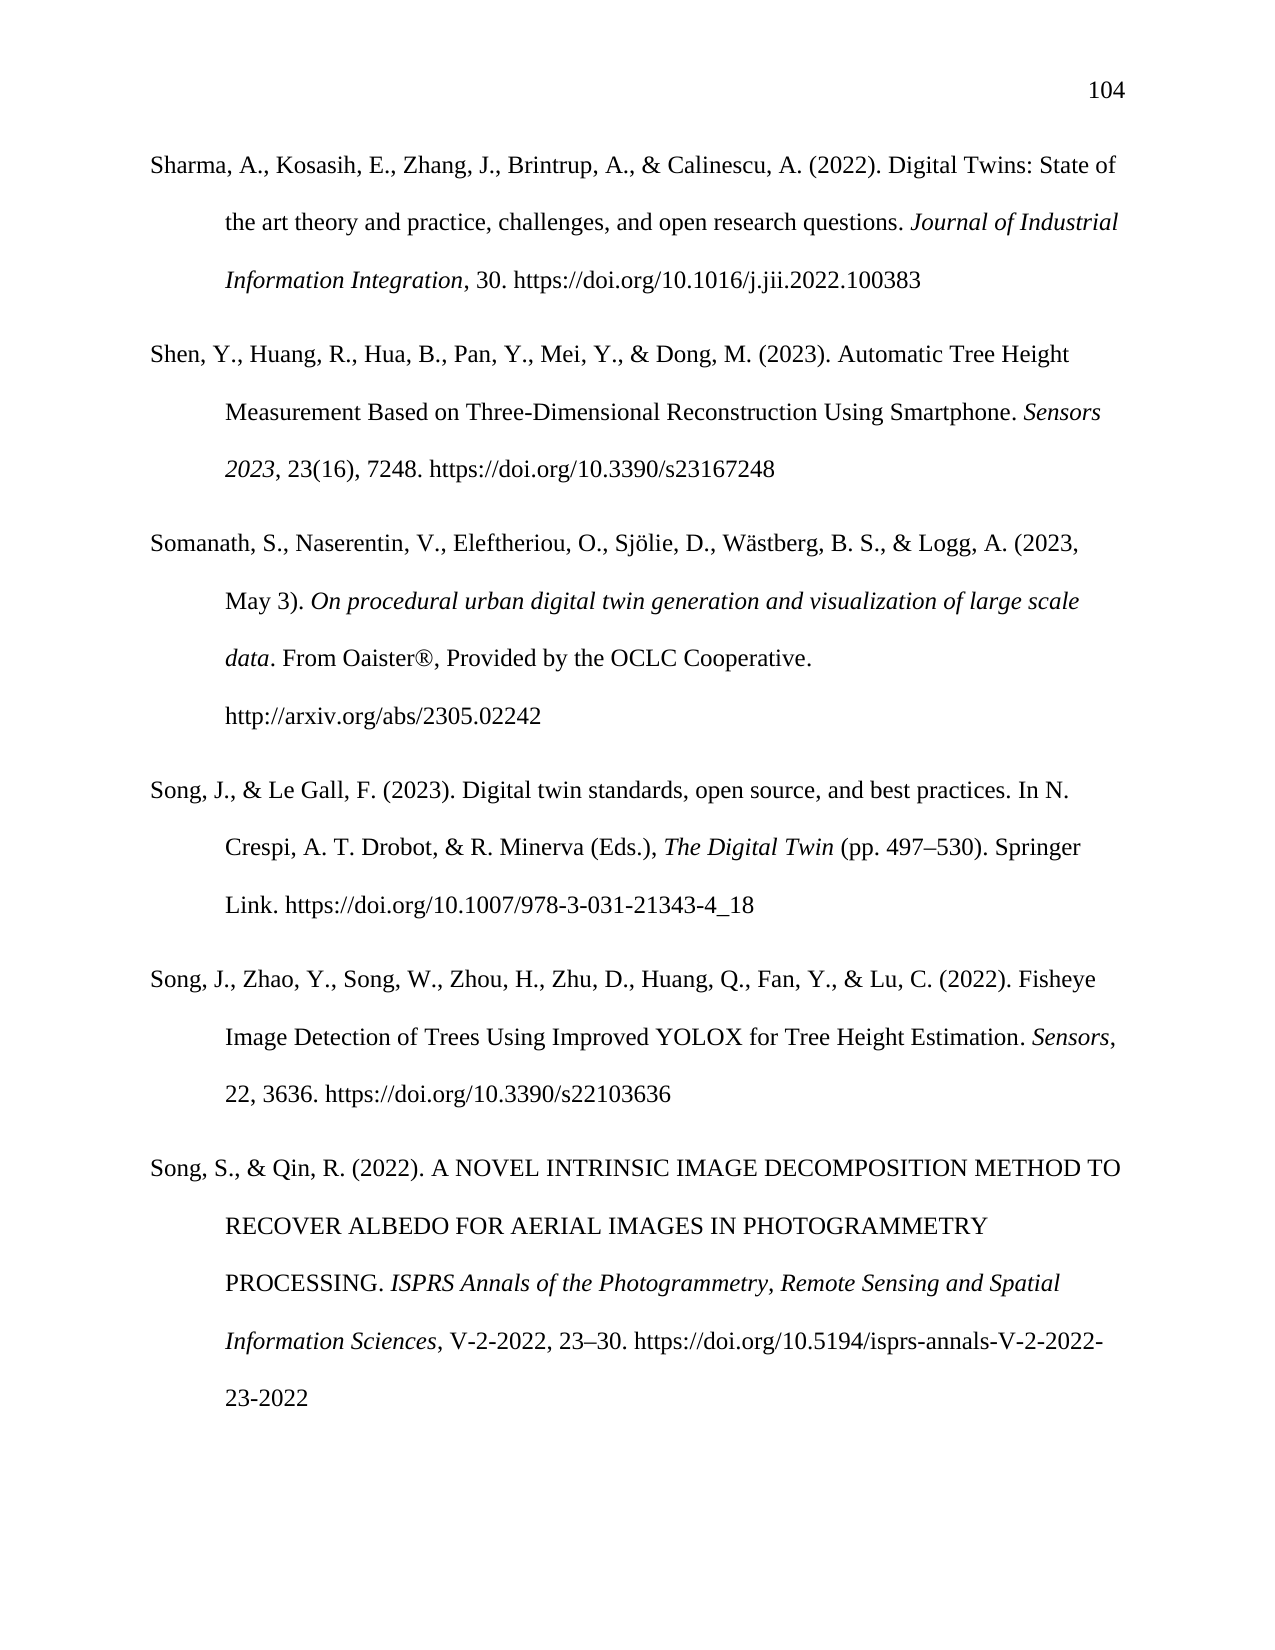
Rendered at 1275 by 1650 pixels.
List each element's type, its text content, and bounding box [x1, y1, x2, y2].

text Song, J., & Le Gall, F. (2023). Digital twin standards, open source, and best practices. In N. Crespi, A. T. Drobot, & R. Minerva (Eds.), The Digital Twin (pp. 497–530). Springer Link. https://doi.org/10.1007/978-3-031-21343-4_18 [150, 775, 1125, 919]
text Song, S., & Qin, R. (2022). A NOVEL INTRINSIC IMAGE DECOMPOSITION METHOD TO RECOVER ALBEDO FOR AERIAL IMAGES IN PHOTOGRAMMETRY PROCESSING. ISPRS Annals of the Photogrammetry, Remote Sensing and Spatial Information Sciences, V-2-2022, 23–30. https://doi.org/10.5194/isprs-annals-V-2-2022-23-2022 [150, 1153, 1125, 1412]
text Somanath, S., Naserentin, V., Eleftheriou, O., Sjölie, D., Wästberg, B. S., & Logg, A. (2023, May 3). On procedural urban digital twin generation and visualization of large scale data. From Oaister®, Provided by the OCLC Cooperative. http://arxiv.org/abs/2305.02242 [150, 528, 1125, 729]
text Song, J., Zhao, Y., Song, W., Zhou, H., Zhu, D., Huang, Q., Fan, Y., & Lu, C. (2022). Fisheye Image Detection of Trees Using Improved YOLOX for Tree Height Estimation. Sensors, 22, 3636. https://doi.org/10.3390/s22103636 [150, 964, 1125, 1108]
text Sharma, A., Kosasih, E., Zhang, J., Brintrup, A., & Calinescu, A. (2022). Digital Twins: State of the art theory and practice, challenges, and open research questions. Journal of Industrial Information Integration, 30. https://doi.org/10.1016/j.jii.2022.100383 [150, 150, 1125, 294]
text Shen, Y., Huang, R., Hua, B., Pan, Y., Mei, Y., & Dong, M. (2023). Automatic Tree Height Measurement Based on Three-Dimensional Reconstruction Using Smartphone. Sensors 2023, 23(16), 7248. https://doi.org/10.3390/s23167248 [150, 339, 1125, 483]
